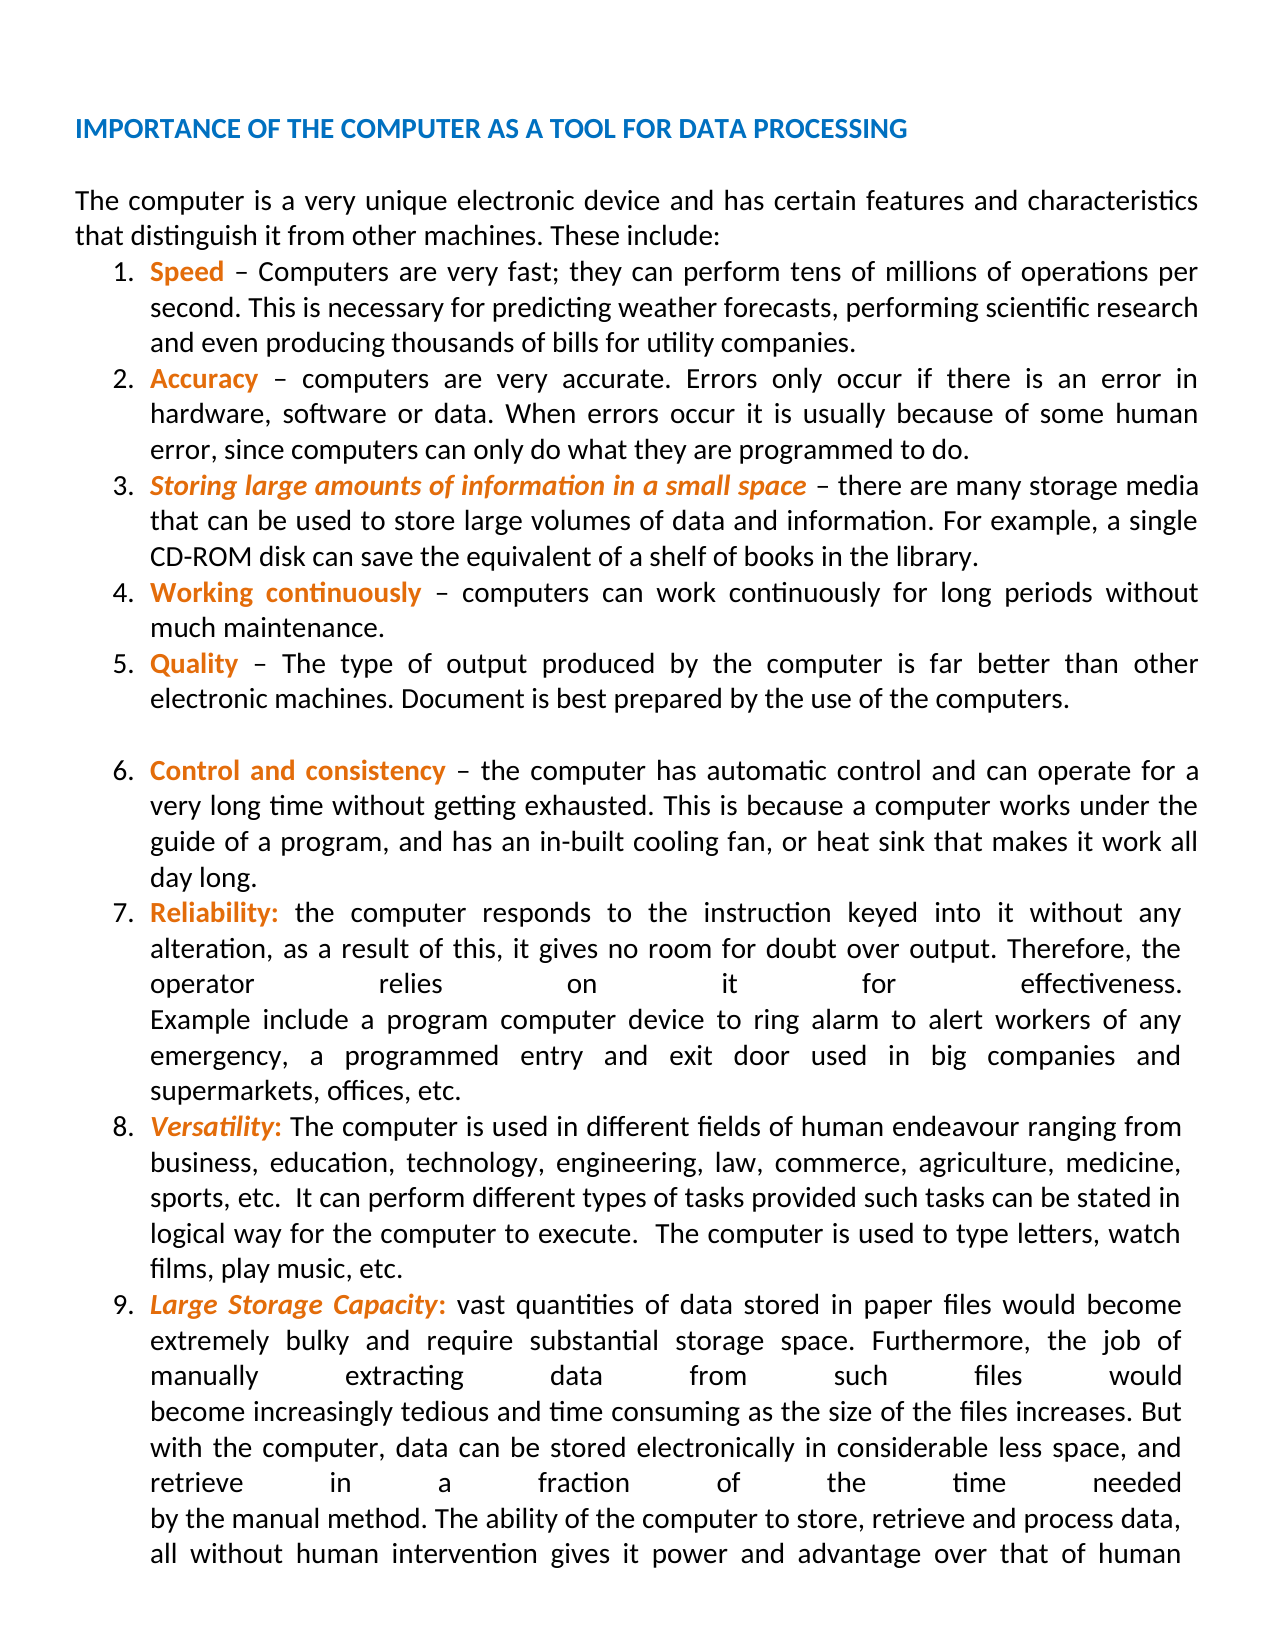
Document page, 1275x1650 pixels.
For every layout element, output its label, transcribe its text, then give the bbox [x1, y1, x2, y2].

list Speed – Computers are very fast; they can perform tens of millions of operations per second. This is necessary for predicting weather forecasts, performing scientific research and even producing thousands of bills for utility companies. [112, 253, 1200, 360]
list Control and consistency – the computer has automatic control and can operate for a very long time without getting exhausted. This is because a computer works under the guide of a program, and has an in-built cooling fan, or heat sink that makes it work all day long. [112, 752, 1200, 894]
list Working continuously – computers can work continuously for long periods without much maintenance. [112, 574, 1200, 645]
list Accuracy – computers are very accurate. Errors only occur if there is an error in hardware, software or data. When errors occur it is usually because of some human error, since computers can only do what they are programmed to do. [112, 360, 1200, 467]
list Quality – The type of output produced by the computer is far better than other electronic machines. Document is best prepared by the use of the computers. [112, 645, 1200, 716]
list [112, 1286, 1183, 1571]
list Versatility: The computer is used in different fields of human endeavour ranging from business, education, technology, engineering, law, commerce, agriculture, medicine, sports, etc. It can perform different types of tasks provided such tasks can be stated in logical way for the computer to execute. The computer is used to type letters, watch films, play music, etc. [112, 1108, 1183, 1286]
text IMPORTANCE OF THE COMPUTER AS A TOOL FOR DATA PROCESSING [75, 111, 1200, 146]
list Reliability: the computer responds to the instruction keyed into it without any alteration, as a result of this, it gives no room for doubt over output. Therefore, the operator relies on it for effectiveness. Example include a program computer device to ring alarm to alert workers of any emergency, a programmed entry and exit door used in big companies and supermarkets, offices, etc. [112, 894, 1183, 1108]
text The computer is a very unique electronic device and has certain features and characteristics that distinguish it from other machines. These include: [75, 182, 1200, 253]
list Storing large amounts of information in a small space – there are many storage media that can be used to store large volumes of data and information. For example, a single CD-ROM disk can save the equivalent of a shelf of books in the library. [112, 467, 1200, 574]
